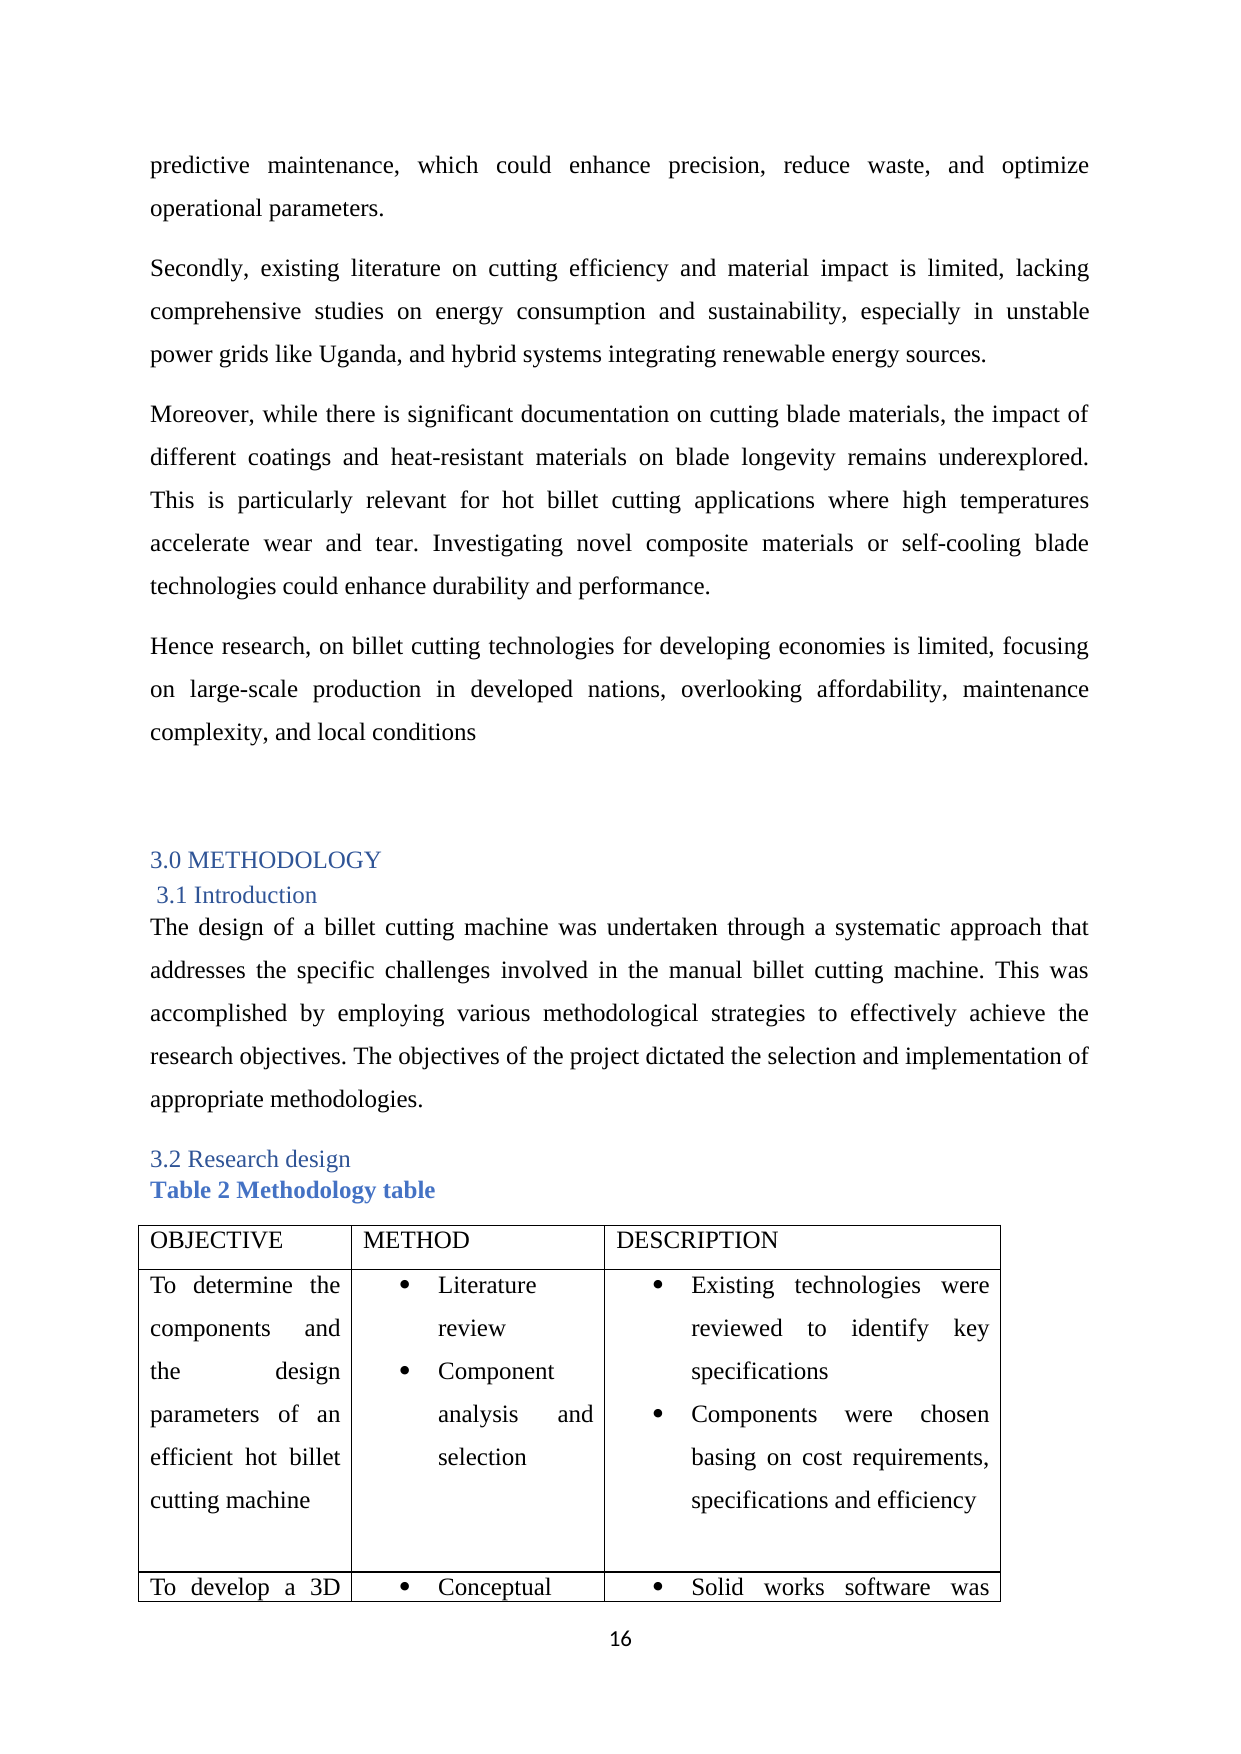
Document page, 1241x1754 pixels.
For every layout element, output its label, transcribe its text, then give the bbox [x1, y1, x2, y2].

text Hence research, on billet cutting technologies for developing economies is limited, focusing on large-scale production in developed nations, overlooking affordability, maintenance complexity, and local conditions [150, 631, 1090, 746]
table_header METHOD [352, 1226, 604, 1269]
text The design of a billet cutting machine was undertaken through a systematic approach that addresses the specific challenges involved in the manual billet cutting machine. This was accomplished by employing various methodological strategies to effectively achieve the research objectives. The objectives of the project dictated the selection and implementation of appropriate methodologies. [150, 912, 1090, 1113]
subtitle 3.1 Introduction [150, 881, 1090, 909]
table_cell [352, 1573, 604, 1601]
text Table 2 Methodology table [150, 1175, 1090, 1204]
subtitle 3.2 Research design [150, 1144, 1090, 1173]
subtitle 3.0 METHODOLOGY [150, 845, 1090, 874]
table_cell Literature review Component analysis and selection [352, 1270, 604, 1571]
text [150, 150, 1090, 222]
table_cell To determine the components and the design parameters of an efficient hot billet cutting machine [139, 1270, 351, 1571]
table_header DESCRIPTION [605, 1226, 1000, 1269]
text Secondly, existing literature on cutting efficiency and material impact is limited, lacking comprehensive studies on energy consumption and sustainability, especially in unstable power grids like Uganda, and hybrid systems integrating renewable energy sources. [150, 253, 1090, 368]
table_header OBJECTIVE [139, 1226, 351, 1269]
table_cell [605, 1573, 1000, 1601]
text Moreover, while there is significant documentation on cutting blade materials, the impact of different coatings and heat-resistant materials on blade longevity remains underexplored. This is particularly relevant for hot billet cutting applications where high temperatures accelerate wear and tear. Investigating novel composite materials or self-cooling blade technologies could enhance durability and performance. [150, 399, 1090, 600]
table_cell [139, 1573, 351, 1601]
table_cell Existing technologies were reviewed to identify key specifications Components were chosen basing on cost requirements, specifications and efficiency [605, 1270, 1000, 1571]
